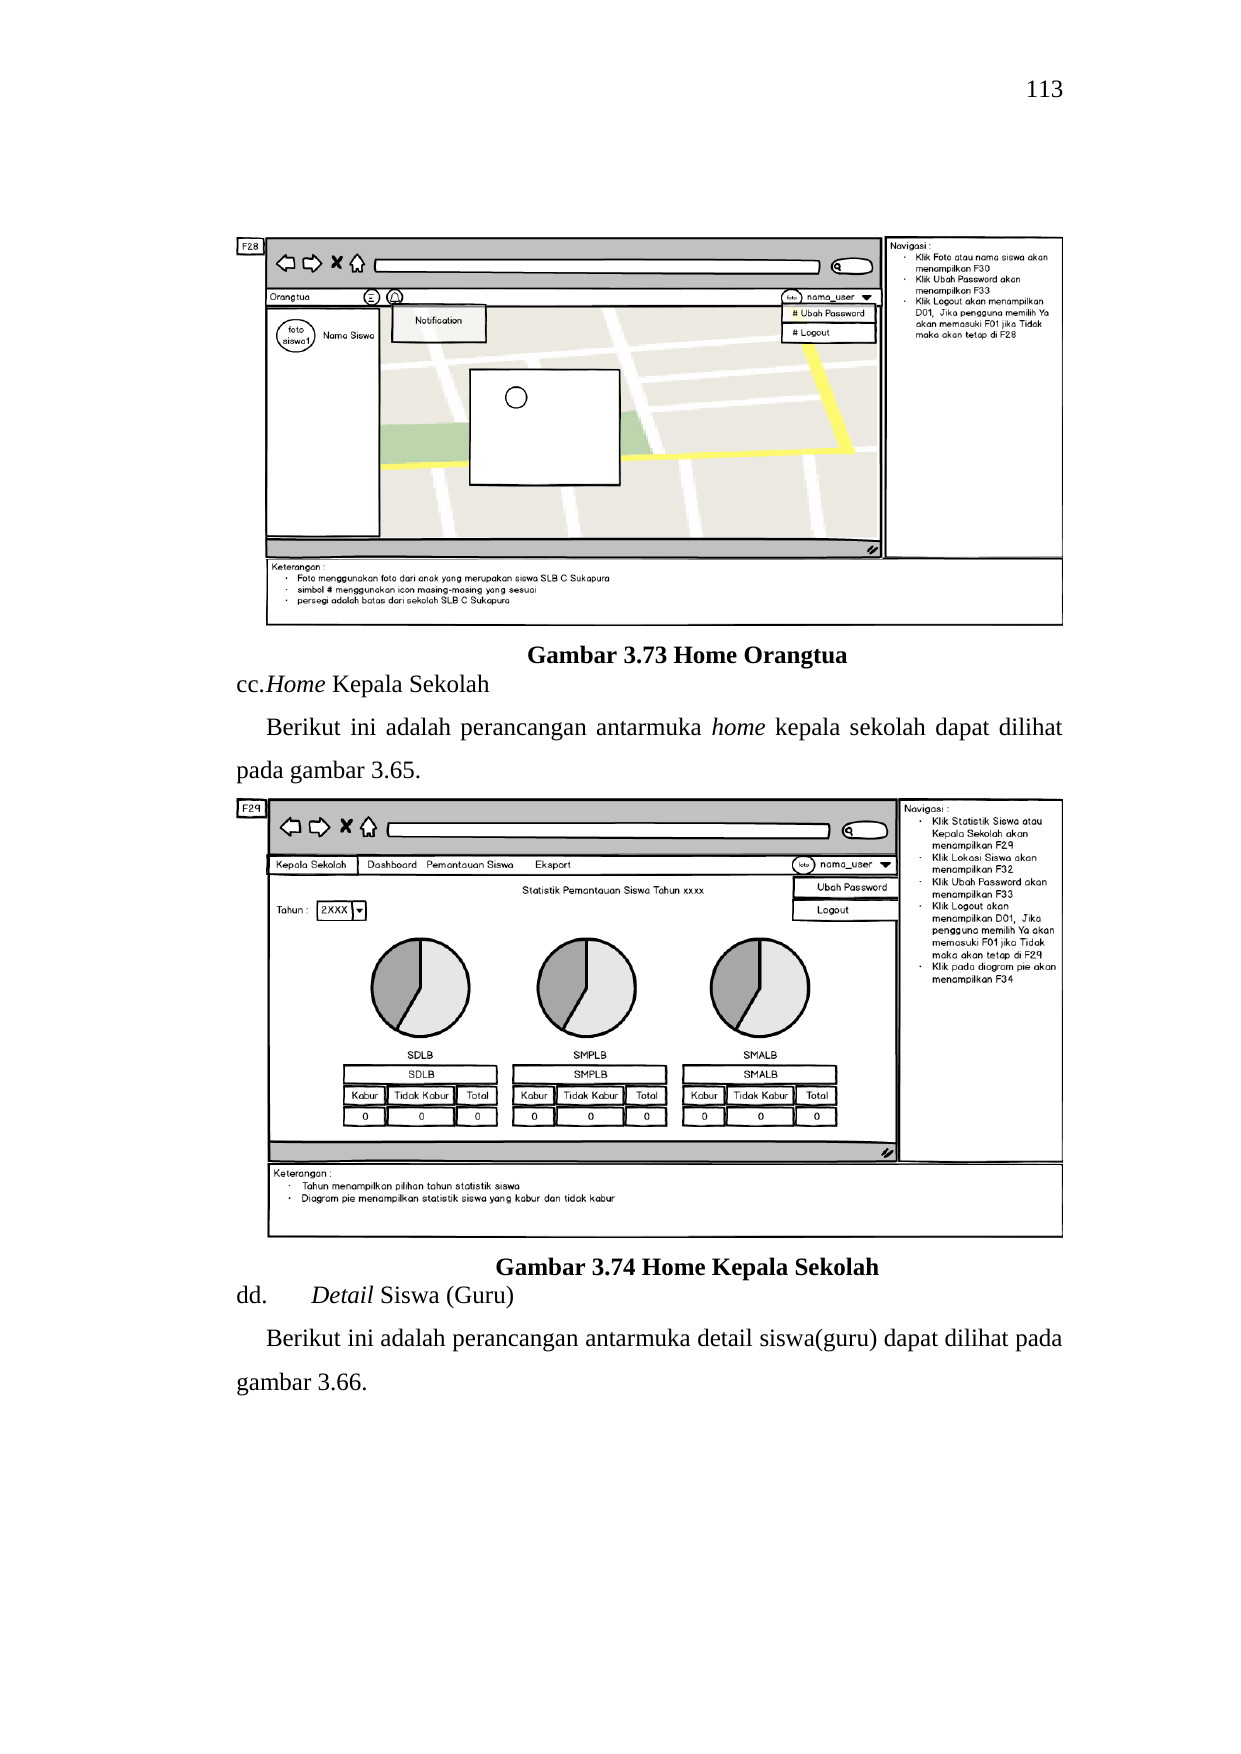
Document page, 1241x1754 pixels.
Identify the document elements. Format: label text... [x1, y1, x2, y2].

list Detail Siswa (Guru) [236, 1280, 1063, 1309]
text Berikut ini adalah perancangan antarmuka home kepala sekolah dapat dilihat pada gambar 3.65. [236, 712, 1063, 784]
picture [236, 798, 1063, 1238]
list Home Kepala Sekolah [236, 669, 1063, 698]
text Berikut ini adalah perancangan antarmuka detail siswa(guru) dapat dilihat pada gambar 3.66. [236, 1323, 1063, 1395]
picture [236, 236, 1063, 626]
